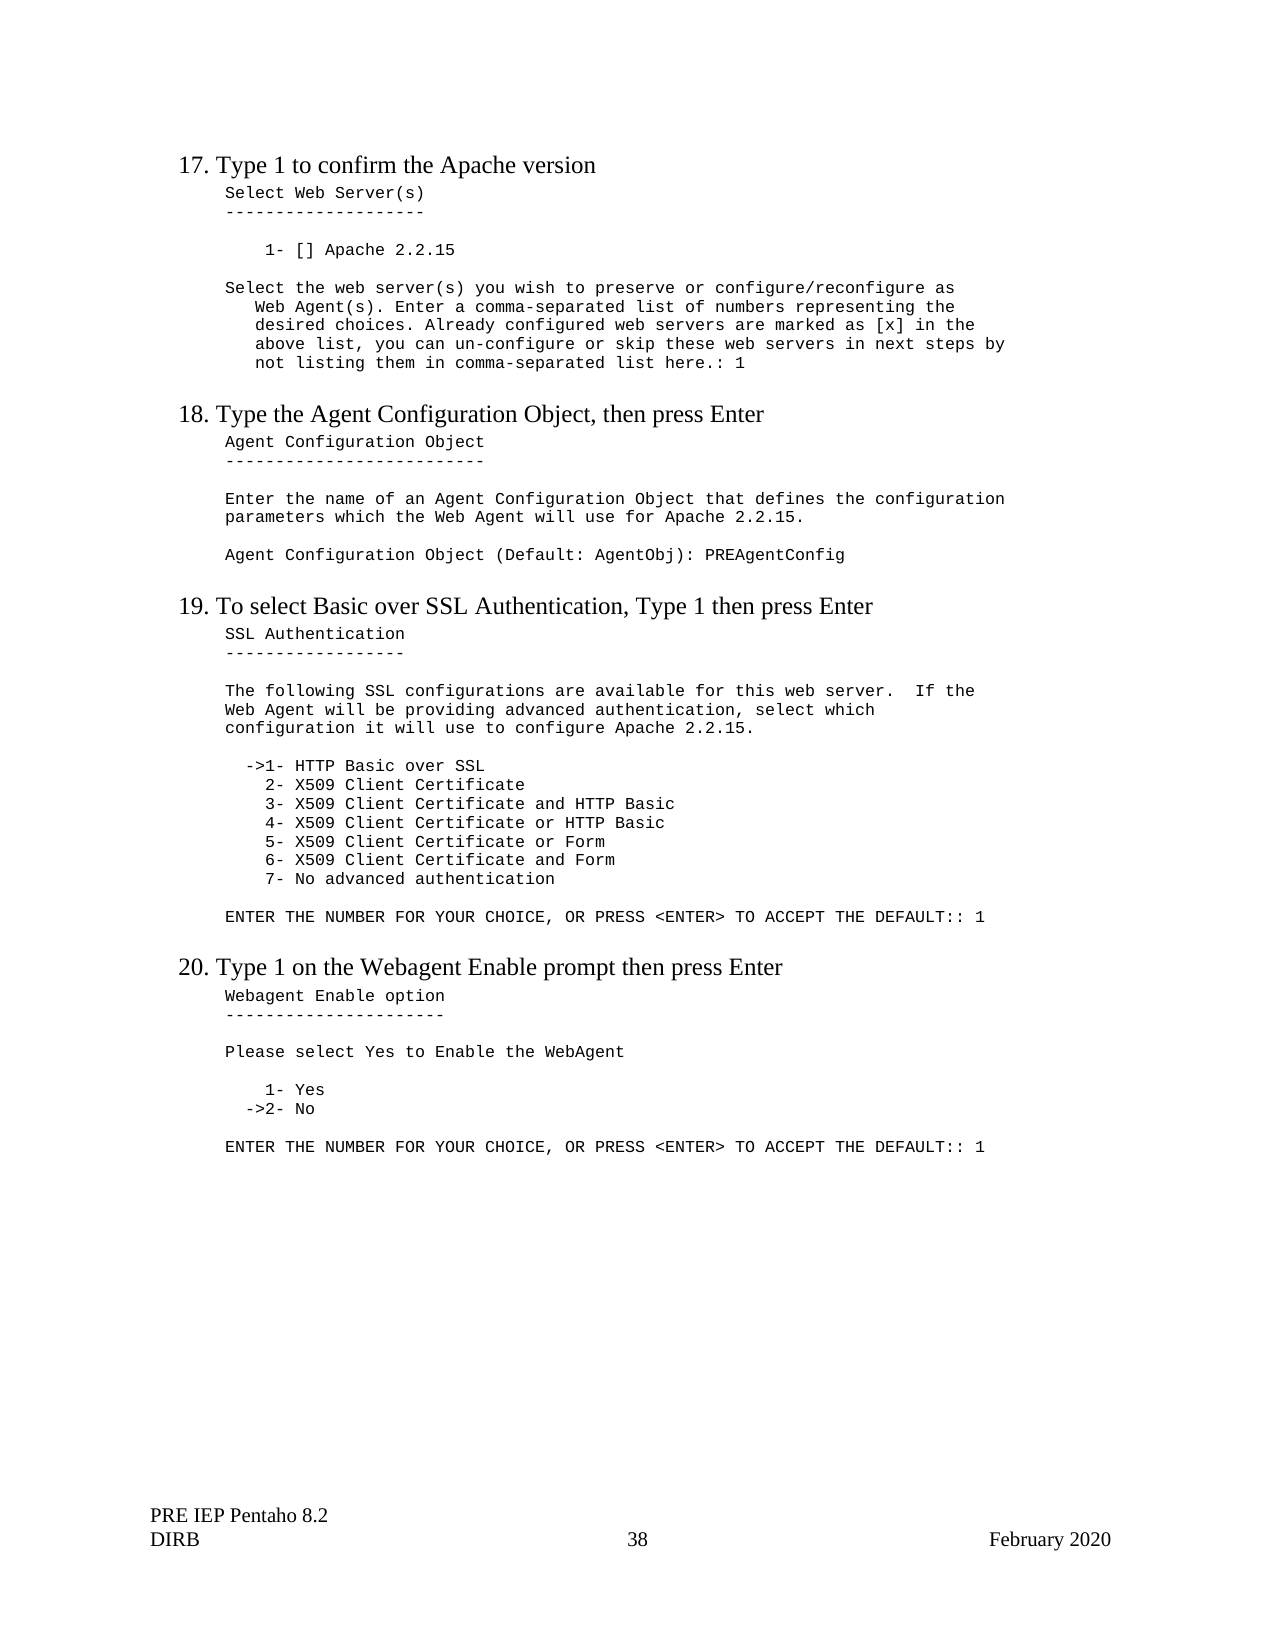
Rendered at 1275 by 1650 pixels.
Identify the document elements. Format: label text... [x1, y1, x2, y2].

list ENTER THE NUMBER FOR YOUR CHOICE, OR PRESS <ENTER> TO ACCEPT THE DEFAULT:: 1 [225, 1138, 1125, 1157]
list 7- No advanced authentication [225, 871, 1125, 890]
list The following SSL configurations are available for this web server. If the [225, 682, 1125, 701]
text To select Basic over SSL Authentication, Type 1 then press Enter [178, 591, 1125, 619]
list 5- X509 Client Certificate or Form [225, 833, 1125, 852]
list Webagent Enable option [225, 987, 1125, 1006]
list Web Agent(s). Enter a comma-separated list of numbers representing the [225, 298, 1125, 317]
list Agent Configuration Object (Default: AgentObj): PREAgentConfig [225, 547, 1125, 566]
text Type 1 on the Webagent Enable prompt then press Enter [178, 952, 1125, 981]
list Web Agent will be providing advanced authentication, select which [225, 701, 1125, 720]
list Enter the name of an Agent Configuration Object that defines the configuration [225, 490, 1125, 509]
list 1- Yes [225, 1082, 1125, 1101]
list 6- X509 Client Certificate and Form [225, 852, 1125, 871]
list ENTER THE NUMBER FOR YOUR CHOICE, OR PRESS <ENTER> TO ACCEPT THE DEFAULT:: 1 [225, 908, 1125, 927]
list 2- X509 Client Certificate [225, 777, 1125, 795]
list Agent Configuration Object [225, 434, 1125, 452]
list 3- X509 Client Certificate and HTTP Basic [225, 795, 1125, 814]
list not listing them in comma-separated list here.: 1 [225, 355, 1125, 373]
list Select the web server(s) you wish to preserve or configure/reconfigure as [225, 279, 1125, 298]
list ------------------ [225, 644, 1125, 663]
list above list, you can un-configure or skip these web servers in next steps by [225, 336, 1125, 355]
list 4- X509 Client Certificate or HTTP Basic [225, 814, 1125, 833]
list parameters which the Web Agent will use for Apache 2.2.15. [225, 509, 1125, 528]
list ->2- No [225, 1101, 1125, 1119]
list ->1- HTTP Basic over SSL [225, 758, 1125, 777]
list configuration it will use to configure Apache 2.2.15. [225, 720, 1125, 739]
text Type 1 to confirm the Apache version [178, 150, 1125, 179]
list 1- [] Apache 2.2.15 [225, 242, 1125, 260]
list Please select Yes to Enable the WebAgent [225, 1044, 1125, 1063]
list Select Web Server(s) [225, 185, 1125, 204]
text Type the Agent Configuration Object, then press Enter [178, 399, 1125, 427]
list ---------------------- [225, 1006, 1125, 1025]
list -------------------- [225, 204, 1125, 223]
list desired choices. Already configured web servers are marked as [x] in the [225, 317, 1125, 336]
list -------------------------- [225, 452, 1125, 471]
list SSL Authentication [225, 626, 1125, 644]
